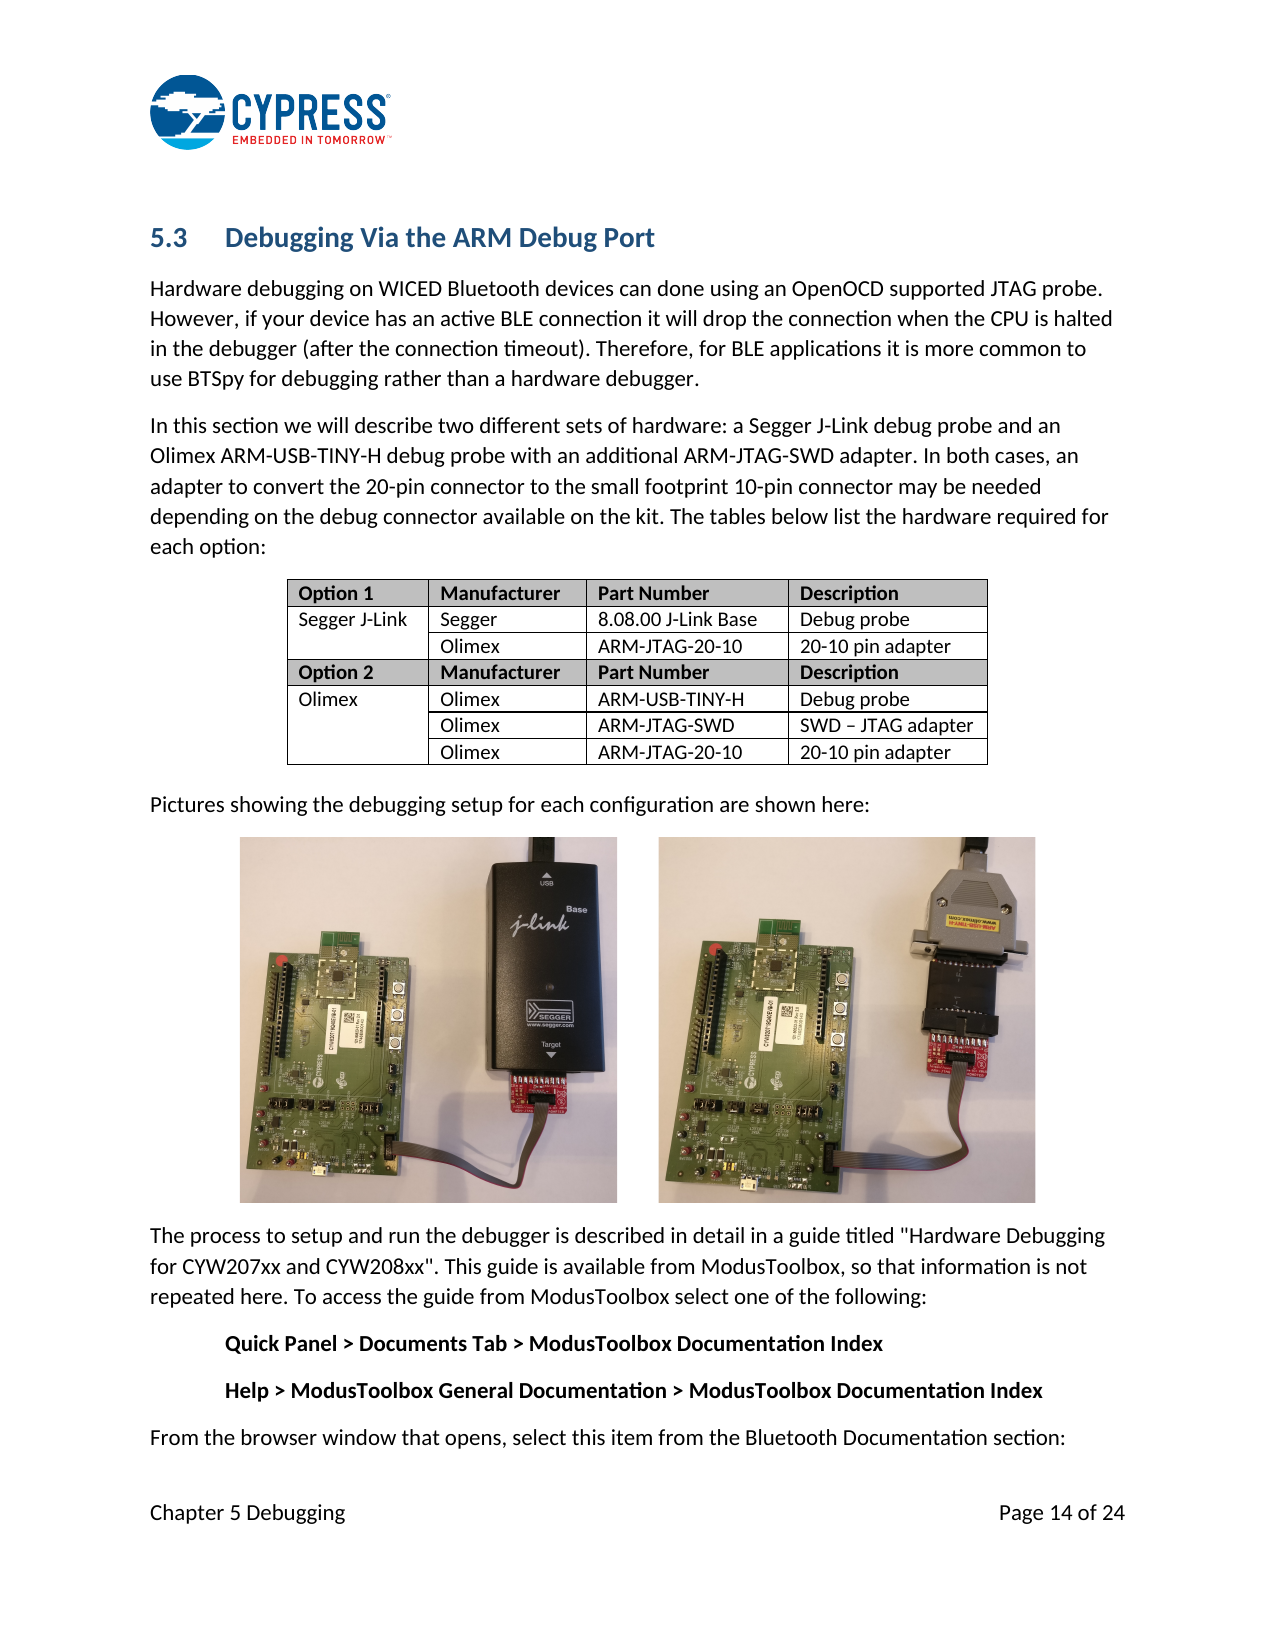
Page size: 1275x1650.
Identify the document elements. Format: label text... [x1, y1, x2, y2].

table_header Part Number [587, 580, 788, 606]
text The process to setup and run the debugger is described in detail in a guide titled "Hardware Debugging for CYW207xx and CYW208xx". This guide is available from ModusToolbox, so that information is not repeated here. To access the guide from ModusToolbox select one of the following: [150, 1222, 1125, 1310]
table_cell Debug probe [789, 686, 987, 711]
table_cell Olimex [429, 739, 586, 764]
table_cell Olimex [429, 713, 586, 738]
text Hardware debugging on WICED Bluetooth devices can done using an OpenOCD supported JTAG probe. However, if your device has an active BLE connection it will drop the connection when the CPU is halted in the debugger (after the connection timeout). Therefore, for BLE applications it is more common to use BTSpy for debugging rather than a hardware debugger. [150, 274, 1125, 392]
table_cell Segger [429, 607, 586, 632]
table_cell ARM-USB-TINY-H [587, 686, 788, 711]
text Help > ModusToolbox General Documentation > ModusToolbox Documentation Index [225, 1376, 1125, 1404]
text Quick Panel > Documents Tab > ModusToolbox Documentation Index [225, 1329, 1125, 1357]
table_cell Olimex [429, 686, 586, 711]
table_cell ARM-JTAG-20-10 [587, 739, 788, 764]
table_cell Manufacturer [429, 660, 586, 685]
text In this section we will describe two different sets of hardware: a Segger J-Link debug probe and an Olimex ARM-USB-TINY-H debug probe with an additional ARM-JTAG-SWD adapter. In both cases, an adapter to convert the 20-pin connector to the small footprint 10-pin connector may be needed depending on the debug connector available on the kit. The tables below list the hardware required for each option: [150, 411, 1125, 560]
table_header Description [789, 580, 987, 606]
table_cell 20-10 pin adapter [789, 633, 987, 658]
table_header Manufacturer [429, 580, 586, 606]
table_cell SWD – JTAG adapter [789, 713, 987, 738]
table_cell 8.08.00 J-Link Base [587, 607, 788, 632]
table_cell 20-10 pin adapter [789, 739, 987, 764]
table_cell Olimex [429, 633, 586, 658]
table_cell Description [789, 660, 987, 685]
table_cell ARM-JTAG-SWD [587, 713, 788, 738]
text From the browser window that opens, select this item from the Bluetooth Documentation section: [150, 1423, 1125, 1451]
text Pictures showing the debugging setup for each configuration are shown here: [150, 790, 1125, 818]
picture [239, 837, 618, 1203]
picture [150, 75, 392, 150]
table_cell ARM-JTAG-20-10 [587, 633, 788, 658]
picture [658, 837, 1036, 1203]
table_cell Olimex [288, 686, 428, 764]
table_cell Debug probe [789, 607, 987, 632]
table_cell Part Number [587, 660, 788, 685]
table_cell Segger J-Link [288, 607, 428, 658]
table_cell Option 2 [288, 660, 428, 685]
table_header Option 1 [288, 580, 428, 606]
subtitle Debugging Via the ARM Debug Port [112, 219, 1125, 254]
